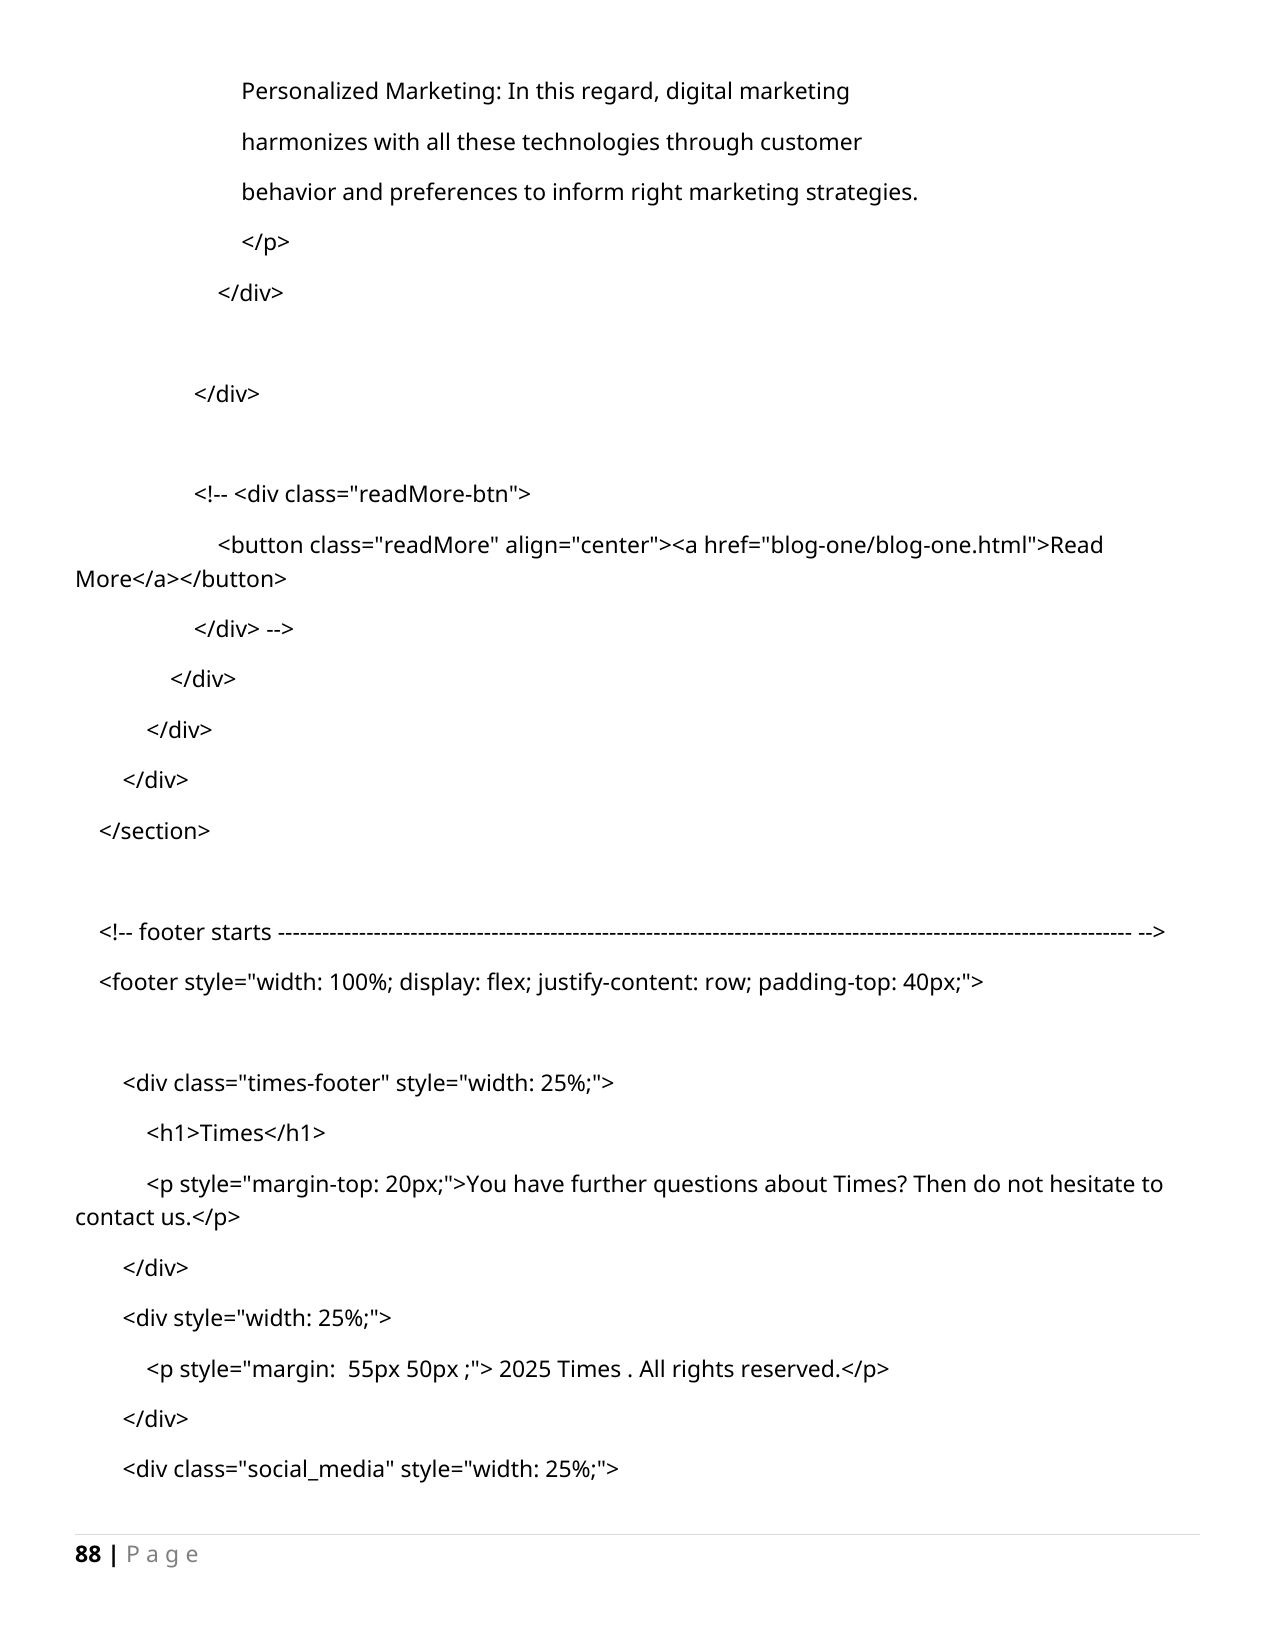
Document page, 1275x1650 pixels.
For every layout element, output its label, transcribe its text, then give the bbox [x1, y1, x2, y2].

text <div style="width: 25%;"> [75, 1302, 1200, 1333]
text <h1>Times</h1> [75, 1117, 1200, 1148]
text </p> [75, 226, 1200, 257]
text </div> [75, 663, 1200, 694]
text </div> [75, 714, 1200, 745]
text behavior and preferences to inform right marketing strategies. [75, 176, 1200, 207]
text Personalized Marketing: In this regard, digital marketing [75, 75, 1200, 106]
text </div> [75, 1403, 1200, 1434]
text </div> [75, 377, 1200, 409]
text <div class="social_media" style="width: 25%;"> [75, 1453, 1200, 1484]
text <p style="margin-top: 20px;">You have further questions about Times? Then do not hesitate to contact us.</p> [75, 1167, 1200, 1232]
text </div> [75, 1252, 1200, 1283]
text </div> [75, 764, 1200, 795]
text </div> [75, 277, 1200, 308]
text <p style="margin: 55px 50px ;"> 2025 Times . All rights reserved.</p> [75, 1352, 1200, 1384]
text <footer style="width: 100%; display: flex; justify-content: row; padding-top: 40px;"> [75, 966, 1200, 997]
text <button class="readMore" align="center"><a href="blog-one/blog-one.html">Read More</a></button> [75, 529, 1200, 594]
text harmonizes with all these technologies through customer [75, 125, 1200, 157]
text </section> [75, 814, 1200, 846]
text </div> --> [75, 613, 1200, 644]
text <!-- <div class="readMore-btn"> [75, 478, 1200, 509]
text <!-- footer starts -------------------------------------------------------------------------------------------------------------------- --> [75, 915, 1200, 947]
text <div class="times-footer" style="width: 25%;"> [75, 1067, 1200, 1098]
